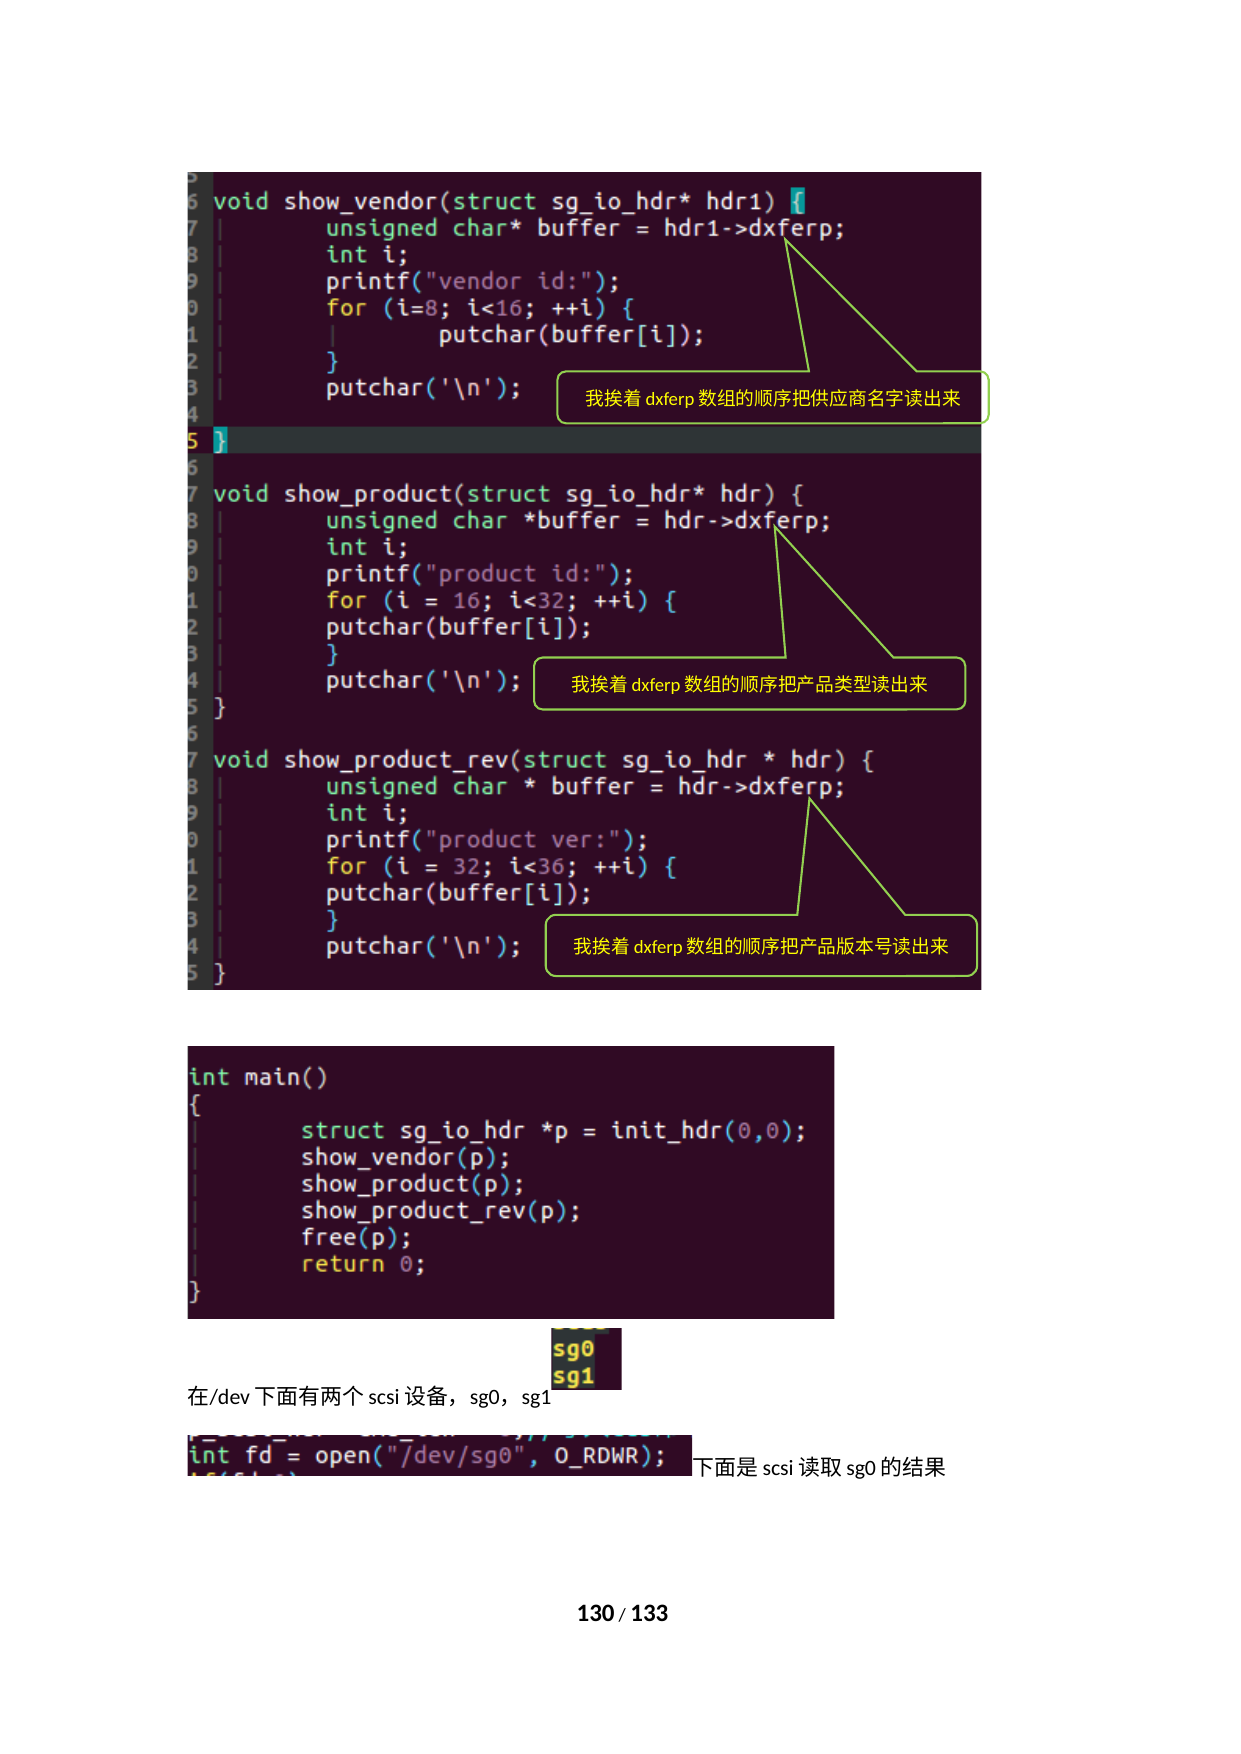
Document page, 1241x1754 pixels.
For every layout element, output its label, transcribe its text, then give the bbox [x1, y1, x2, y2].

picture [187, 172, 982, 990]
picture [187, 1046, 835, 1319]
picture [187, 1435, 693, 1476]
picture [559, 245, 982, 422]
picture [551, 1328, 622, 1390]
text 在/dev下面有两个scsi设备，sg0，sg1 [187, 1328, 1053, 1426]
